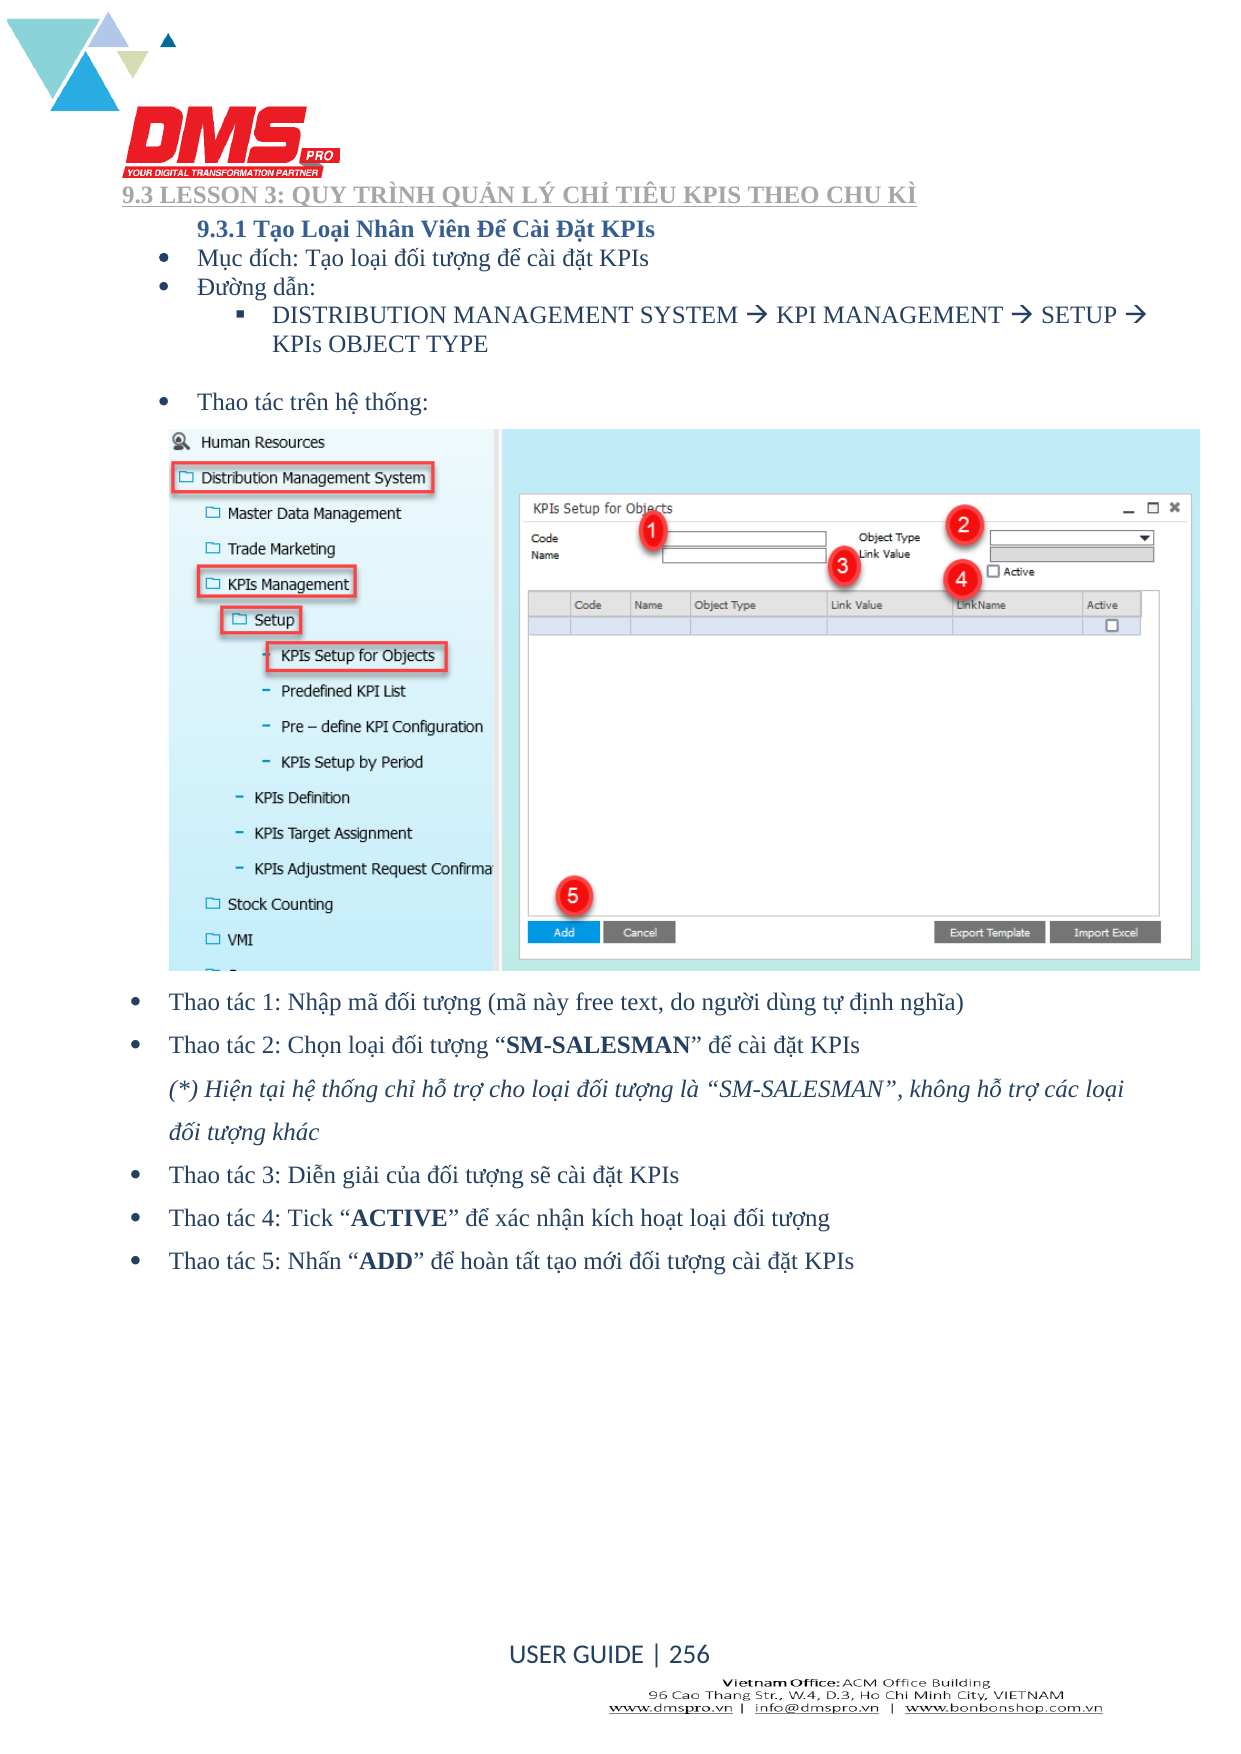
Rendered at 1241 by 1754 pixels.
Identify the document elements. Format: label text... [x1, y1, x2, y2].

list Thao tác 5: Nhấn “ADD” để hoàn tất tạo mới đối tượng cài đặt KPIs [131, 1246, 1153, 1275]
list Mục đích: Tạo loại đối tượng để cài đặt KPIs [159, 243, 1153, 272]
subtitle 9.3 LESSON 3: QUY TRÌNH QUẢN LÝ CHỈ TIÊU KPIS THEO CHU KÌ [122, 181, 1153, 209]
list Đường dẫn: [159, 272, 1153, 300]
list (*) Hiện tại hệ thống chỉ hỗ trợ cho loại đối tượng là “SM-SALESMAN”, không hỗ trợ các loại đối tượng khác [169, 1074, 1153, 1146]
picture [168, 429, 1200, 971]
list Thao tác 1: Nhập mã đối tượng (mã này free text, do người dùng tự định nghĩa) [131, 987, 1153, 1016]
list DISTRIBUTION MANAGEMENT SYSTEM KPI MANAGEMENT SETUP KPIs OBJECT TYPE [234, 300, 1153, 358]
list Thao tác 4: Tick “ACTIVE” để xác nhận kích hoạt loại đối tượng [131, 1203, 1153, 1232]
list Thao tác trên hệ thống: [159, 387, 1153, 415]
list Thao tác 2: Chọn loại đối tượng “SM-SALESMAN” để cài đặt KPIs [131, 1031, 1153, 1059]
subtitle 9.3.1 Tạo Loại Nhân Viên Để Cài Đặt KPIs [197, 214, 1153, 243]
picture [5, 11, 340, 177]
list Thao tác 3: Diễn giải của đối tượng sẽ cài đặt KPIs [131, 1160, 1153, 1189]
